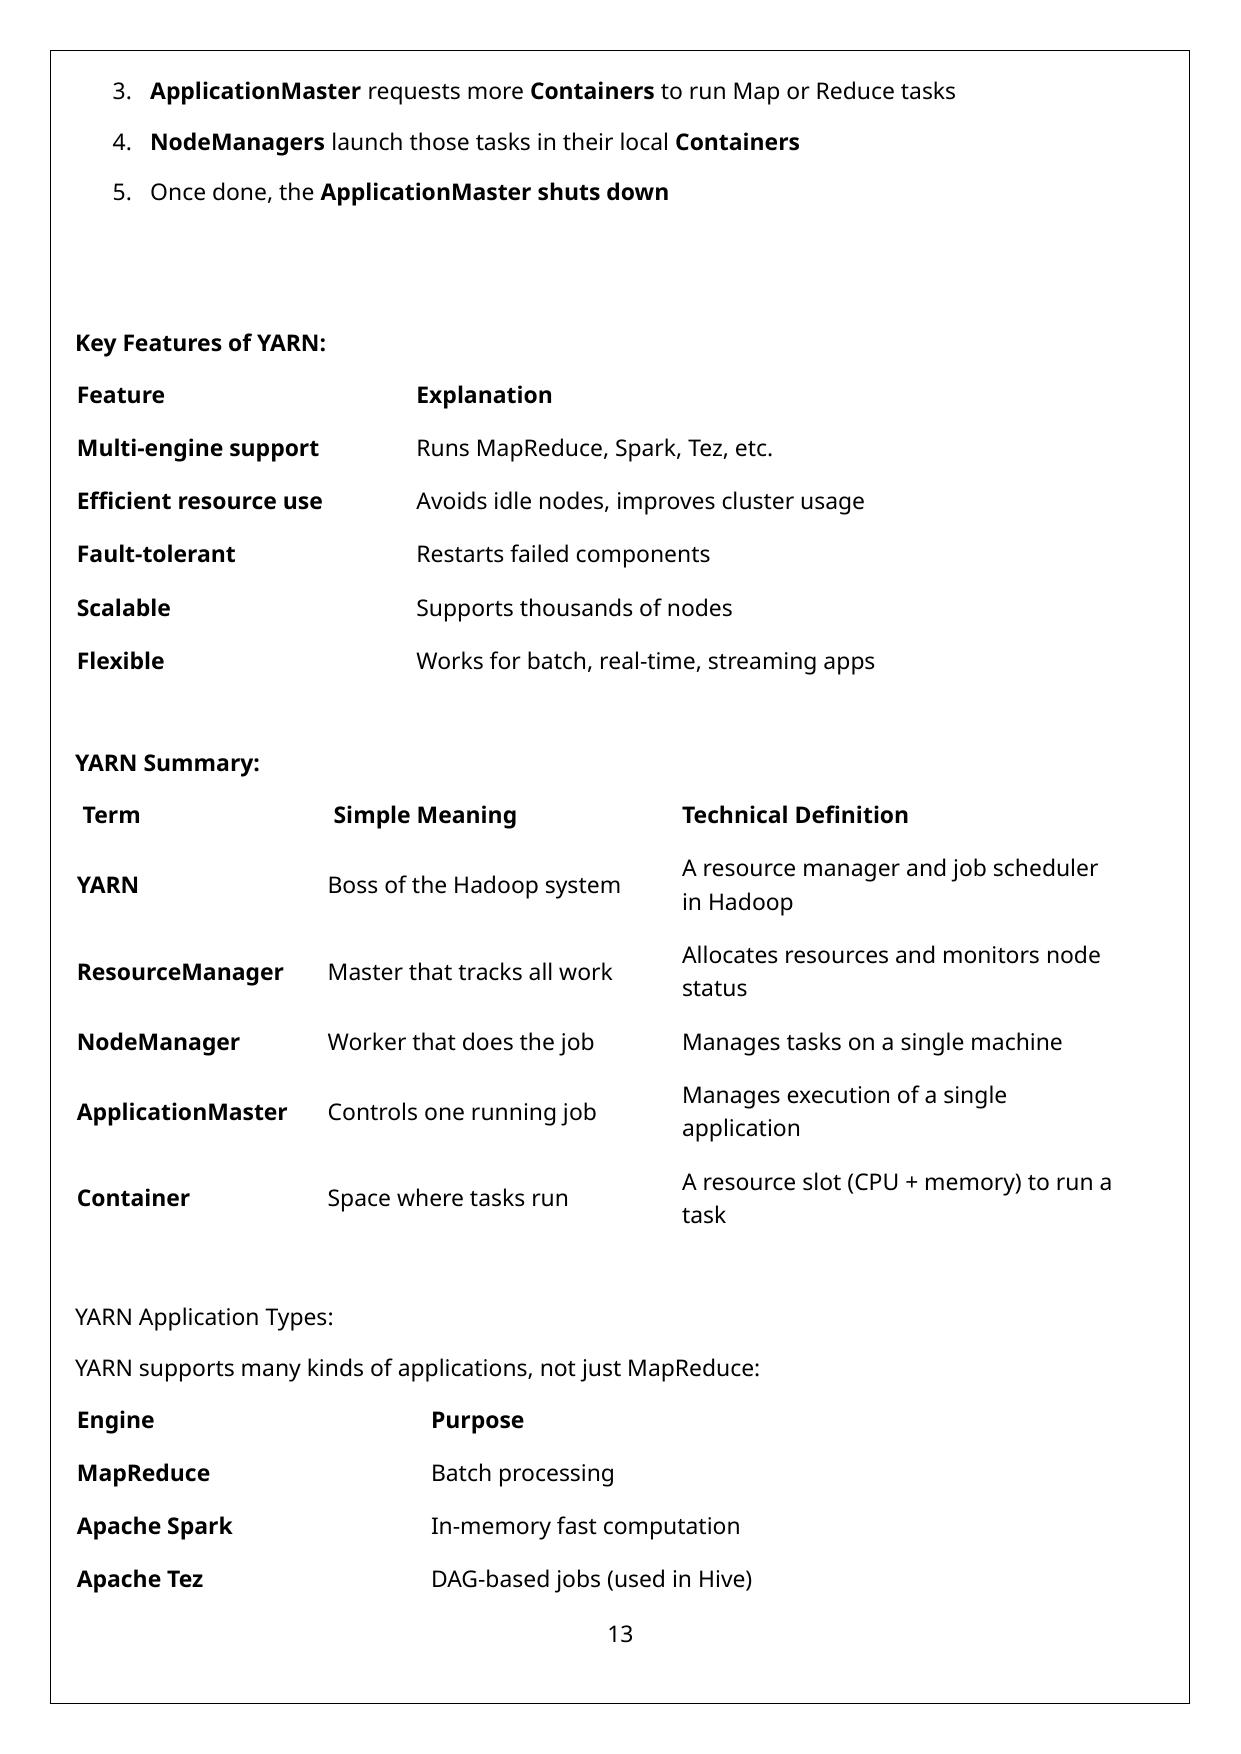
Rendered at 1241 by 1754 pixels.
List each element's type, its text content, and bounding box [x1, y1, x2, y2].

table_cell Efficient resource use [75, 484, 415, 537]
text YARN Application Types: [75, 1301, 1165, 1332]
table_cell A resource manager and job scheduler in Hadoop [680, 850, 1123, 937]
table_cell Apache Spark [75, 1508, 429, 1561]
table_cell Container [75, 1164, 326, 1251]
table_header Technical Definition [680, 797, 1123, 850]
table_cell MapReduce [75, 1455, 429, 1508]
table_header Simple Meaning [326, 797, 680, 850]
table_header Explanation [415, 378, 946, 431]
table_cell DAG-based jobs (used in Hive) [429, 1561, 828, 1614]
text YARN Summary: [75, 747, 1165, 778]
table_header Feature [75, 378, 415, 431]
table_cell Restarts failed components [415, 537, 946, 590]
table_cell In-memory fast computation [429, 1508, 828, 1561]
table_cell Space where tasks run [326, 1164, 680, 1251]
table_cell Manages tasks on a single machine [680, 1024, 1123, 1077]
table_cell Batch processing [429, 1455, 828, 1508]
table_cell Controls one running job [326, 1077, 680, 1164]
table_header Purpose [429, 1402, 828, 1455]
table_cell Fault-tolerant [75, 537, 415, 590]
list NodeManagers launch those tasks in their local Containers [112, 125, 1165, 157]
table_cell ResourceManager [75, 937, 326, 1024]
table_cell Supports thousands of nodes [415, 590, 946, 643]
text YARN supports many kinds of applications, not just MapReduce: [75, 1352, 1165, 1383]
table_cell Master that tracks all work [326, 937, 680, 1024]
table_header Engine [75, 1402, 429, 1455]
table_header Term [75, 797, 326, 850]
table_cell ApplicationMaster [75, 1077, 326, 1164]
list Once done, the ApplicationMaster shuts down [112, 176, 1165, 207]
table_cell Manages execution of a single application [680, 1077, 1123, 1164]
table_cell Scalable [75, 590, 415, 643]
text Key Features of YARN: [75, 327, 1165, 358]
table_cell Apache Tez [75, 1561, 429, 1614]
table_cell NodeManager [75, 1024, 326, 1077]
table_cell Works for batch, real-time, streaming apps [415, 643, 946, 696]
list ApplicationMaster requests more Containers to run Map or Reduce tasks [112, 75, 1165, 106]
table_cell Multi-engine support [75, 431, 415, 484]
table_cell Worker that does the job [326, 1024, 680, 1077]
table_cell Flexible [75, 643, 415, 696]
table_cell Boss of the Hadoop system [326, 850, 680, 937]
table_cell Avoids idle nodes, improves cluster usage [415, 484, 946, 537]
table_cell Allocates resources and monitors node status [680, 937, 1123, 1024]
table_cell YARN [75, 850, 326, 937]
table_cell Runs MapReduce, Spark, Tez, etc. [415, 431, 946, 484]
table_cell A resource slot (CPU + memory) to run a task [680, 1164, 1123, 1251]
